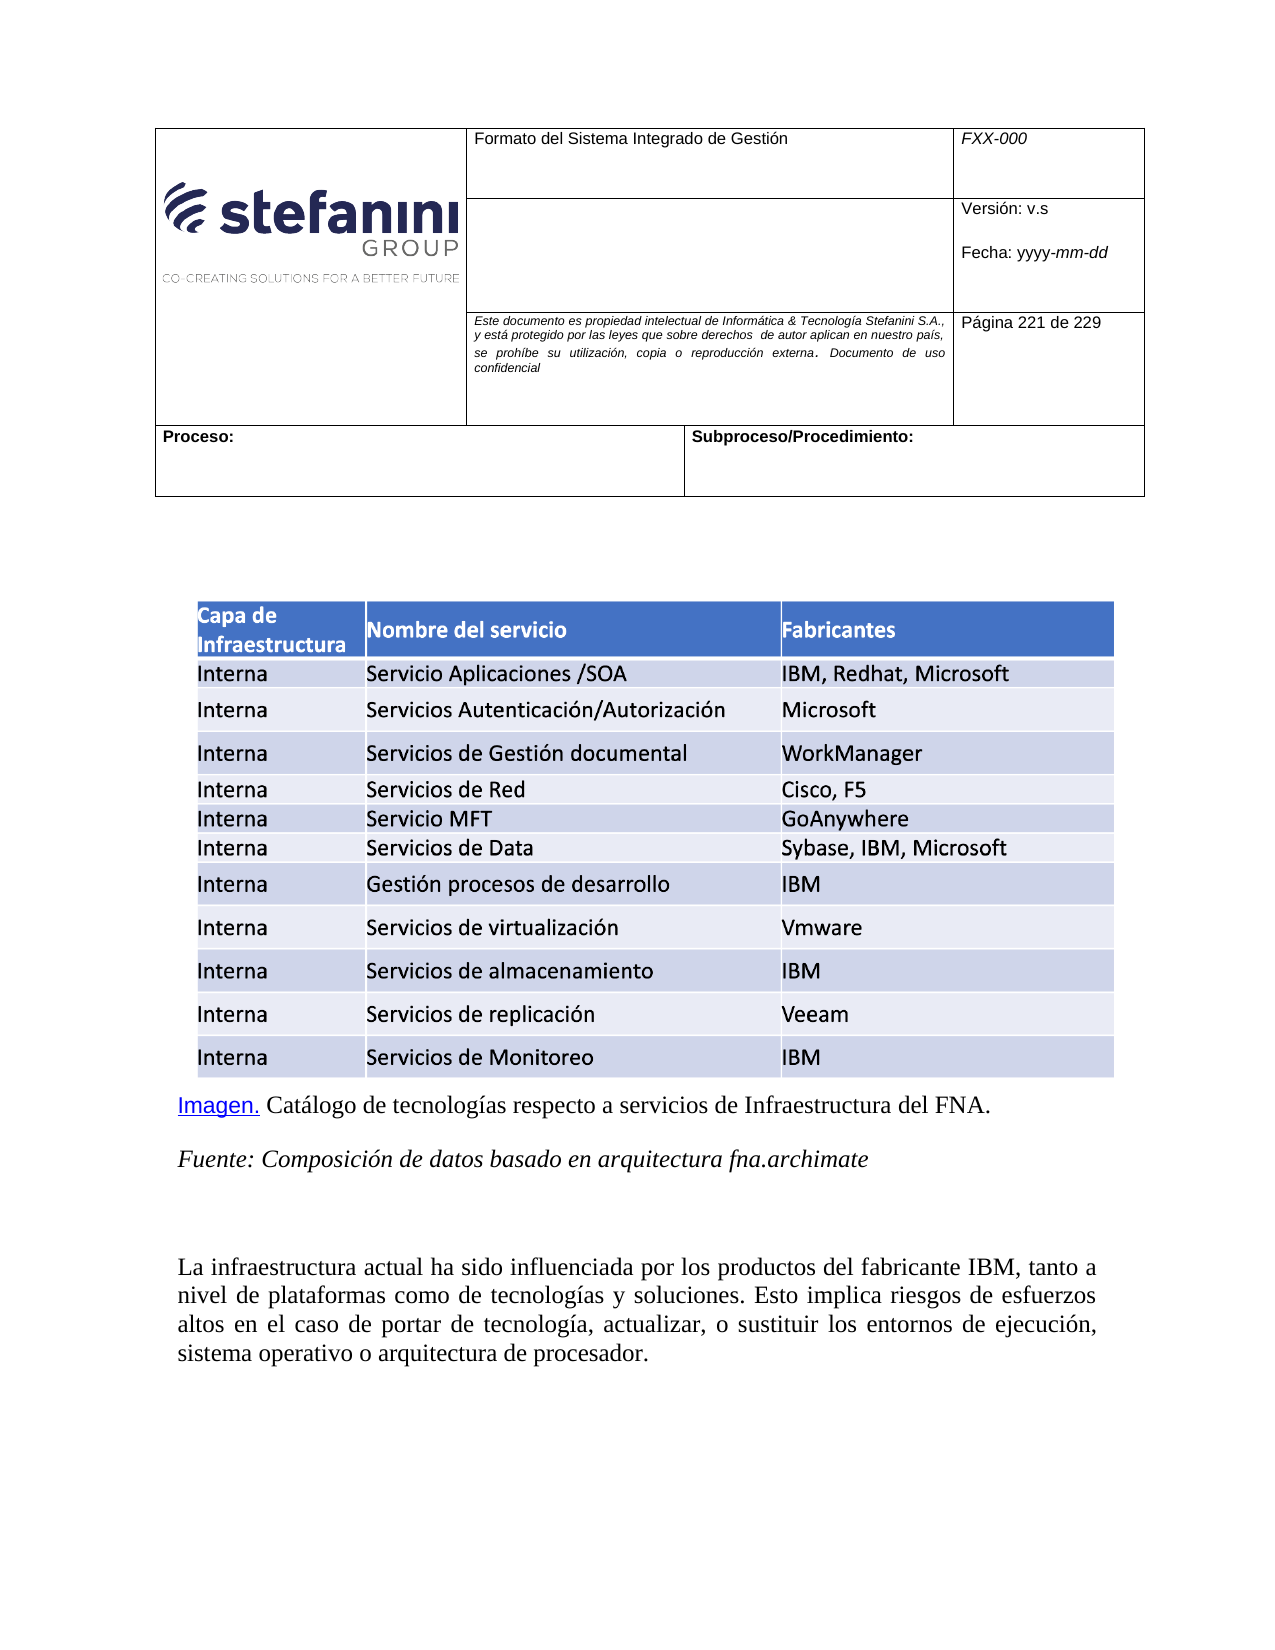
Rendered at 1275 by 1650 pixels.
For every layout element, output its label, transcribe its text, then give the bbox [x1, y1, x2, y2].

picture [162, 182, 460, 286]
text Imagen. Catálogo de tecnologías respecto a servicios de Infraestructura​ del FNA. [177, 1090, 1098, 1119]
text La infraestructura actual ha sido influenciada por los productos del fabricante IBM, tanto a nivel de plataformas como de tecnologías y soluciones. Esto implica riesgos de esfuerzos altos en el caso de portar de tecnología, actualizar, o sustituir los entornos de ejecución, sistema operativo o arquitectura de procesador. [177, 1252, 1098, 1367]
picture [196, 599, 1115, 1078]
text Fuente: Composición de datos basado en arquitectura fna.archimate [177, 1144, 1098, 1173]
